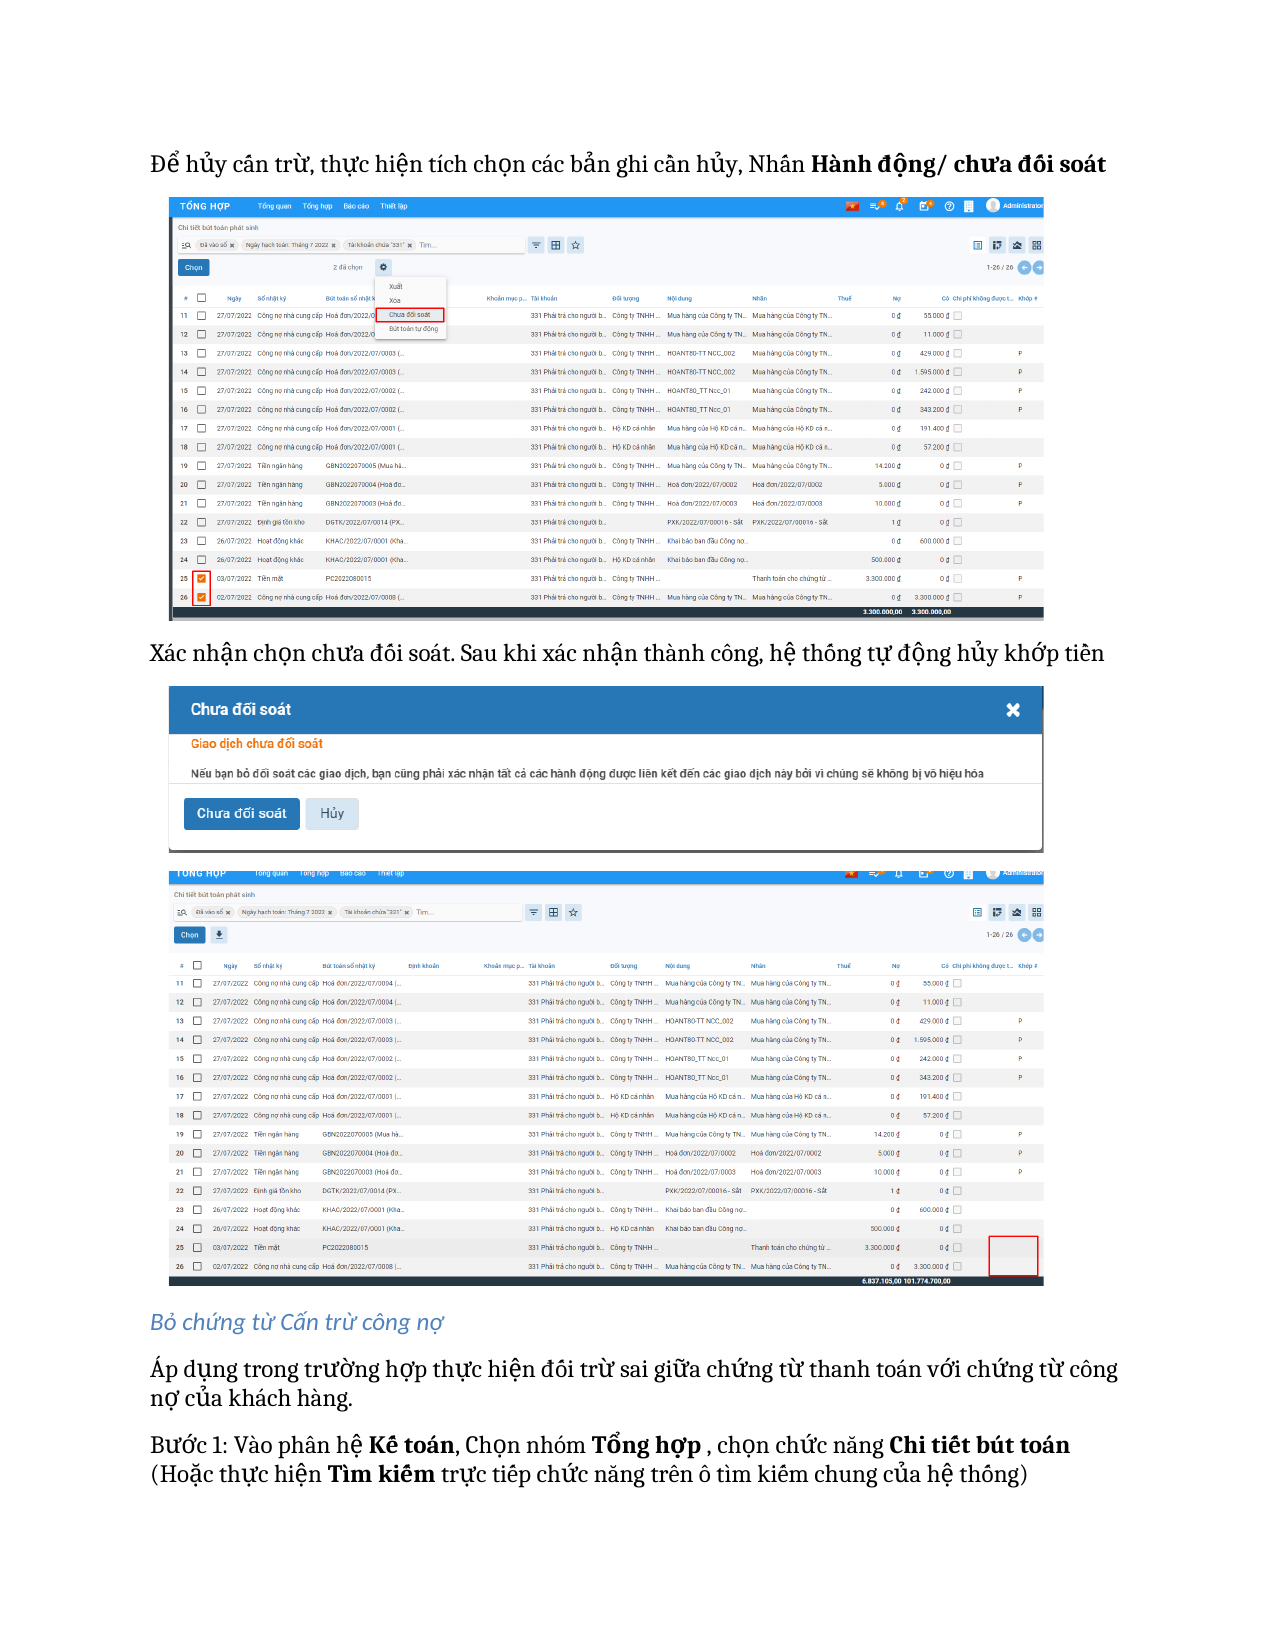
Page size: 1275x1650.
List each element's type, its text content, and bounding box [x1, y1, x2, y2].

picture [168, 871, 1044, 1286]
subtitle Bỏ chứng từ Cấn trừ công nợ [150, 1306, 1125, 1336]
text Để hủy cấn trừ, thực hiện tích chọn các bản ghi cần hủy, Nhấn Hành động/ chưa đối soát [150, 150, 1125, 179]
text Xác nhận chọn chưa đối soát. Sau khi xác nhận thành công, hệ thống tự động hủy khớp tiền [150, 639, 1125, 668]
picture [168, 686, 1044, 853]
picture [168, 197, 1044, 621]
text Bước 1: Vào phân hệ Kế toán, Chọn nhóm Tổng hợp , chọn chức năng Chi tiết bút toán (Hoặc thực hiện Tìm kiếm trực tiếp chức năng trên ô tìm kiếm chung của hệ thống) [150, 1431, 1125, 1489]
text Áp dụng trong trường hợp thực hiện đối trừ sai giữa chứng từ thanh toán với chứng từ công nợ của khách hàng. [150, 1355, 1125, 1413]
